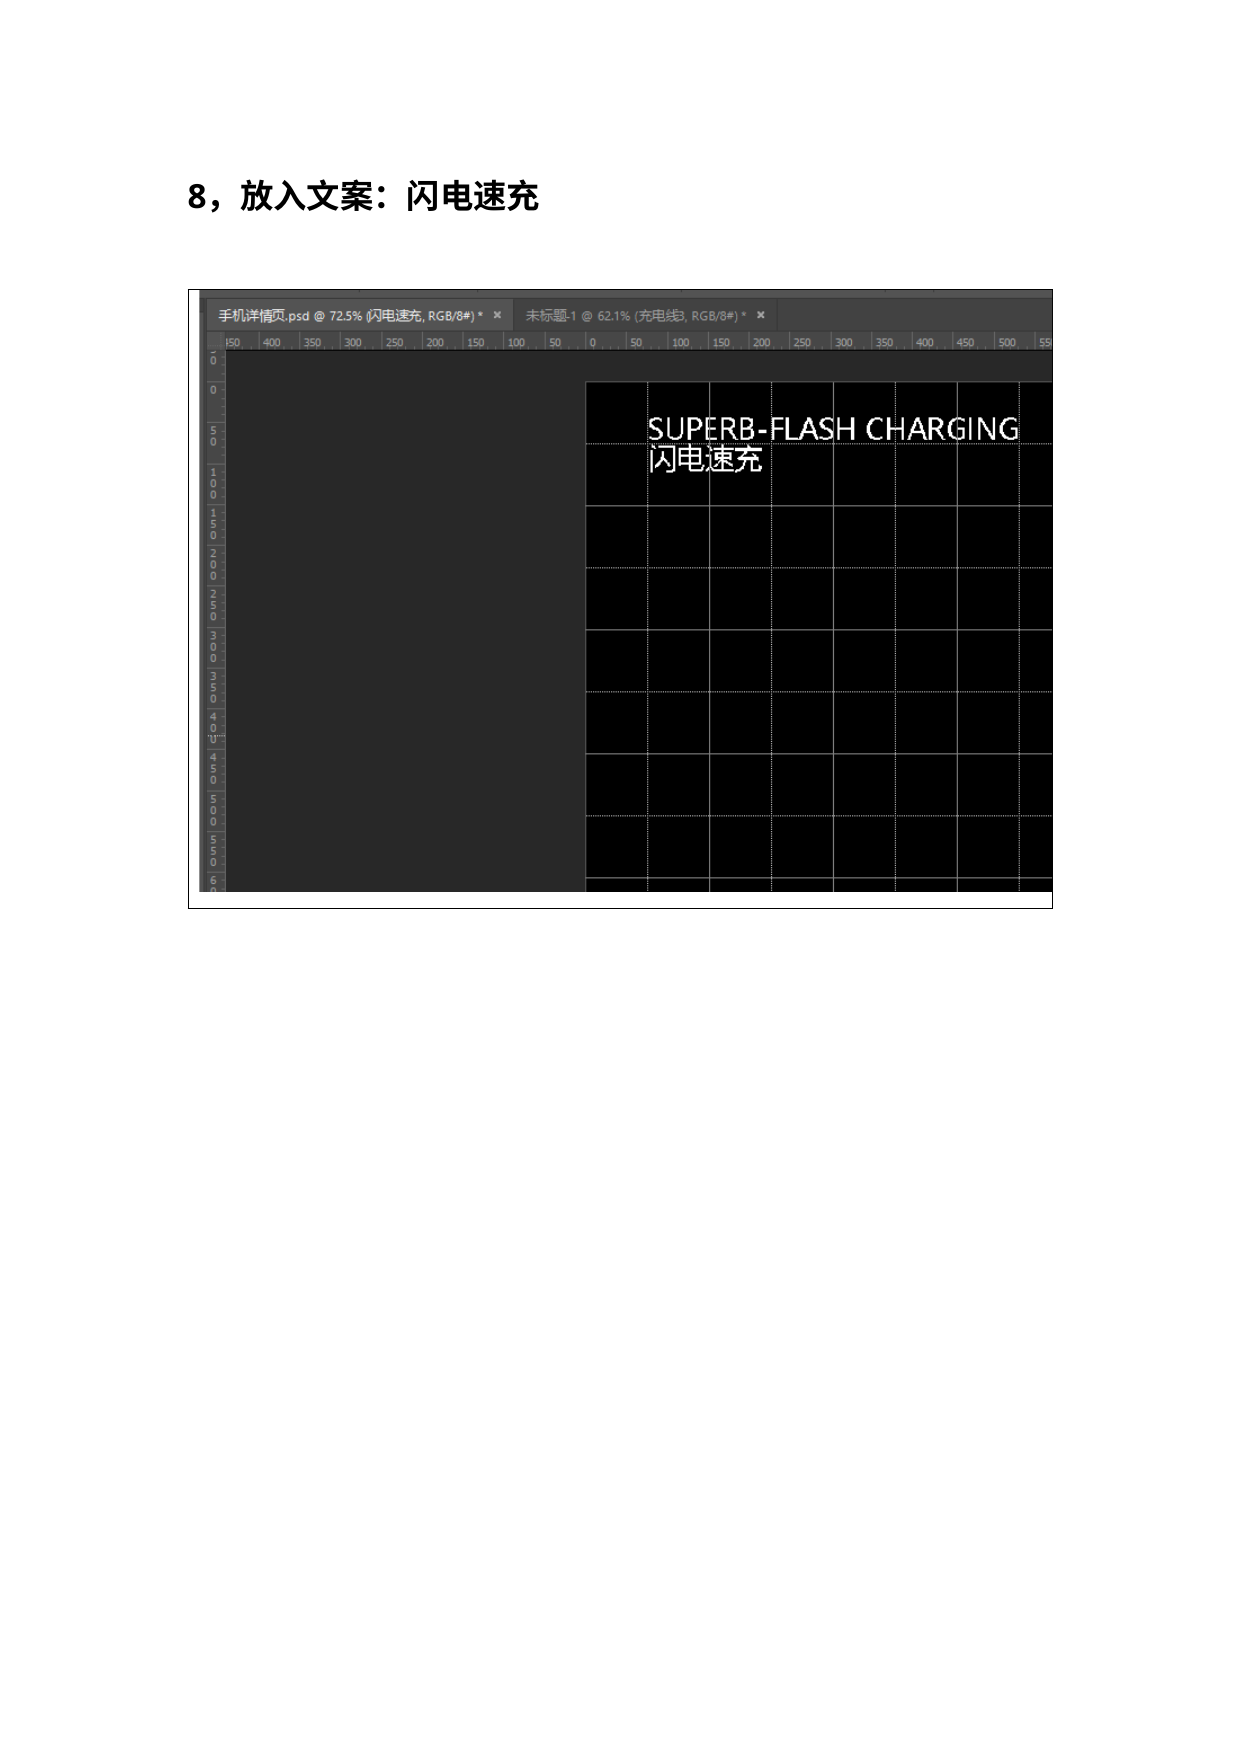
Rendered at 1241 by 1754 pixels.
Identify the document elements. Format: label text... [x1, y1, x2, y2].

table_header [189, 290, 1052, 908]
subtitle 8，放入文案：闪电速充 [187, 162, 1053, 227]
picture [199, 290, 1053, 892]
